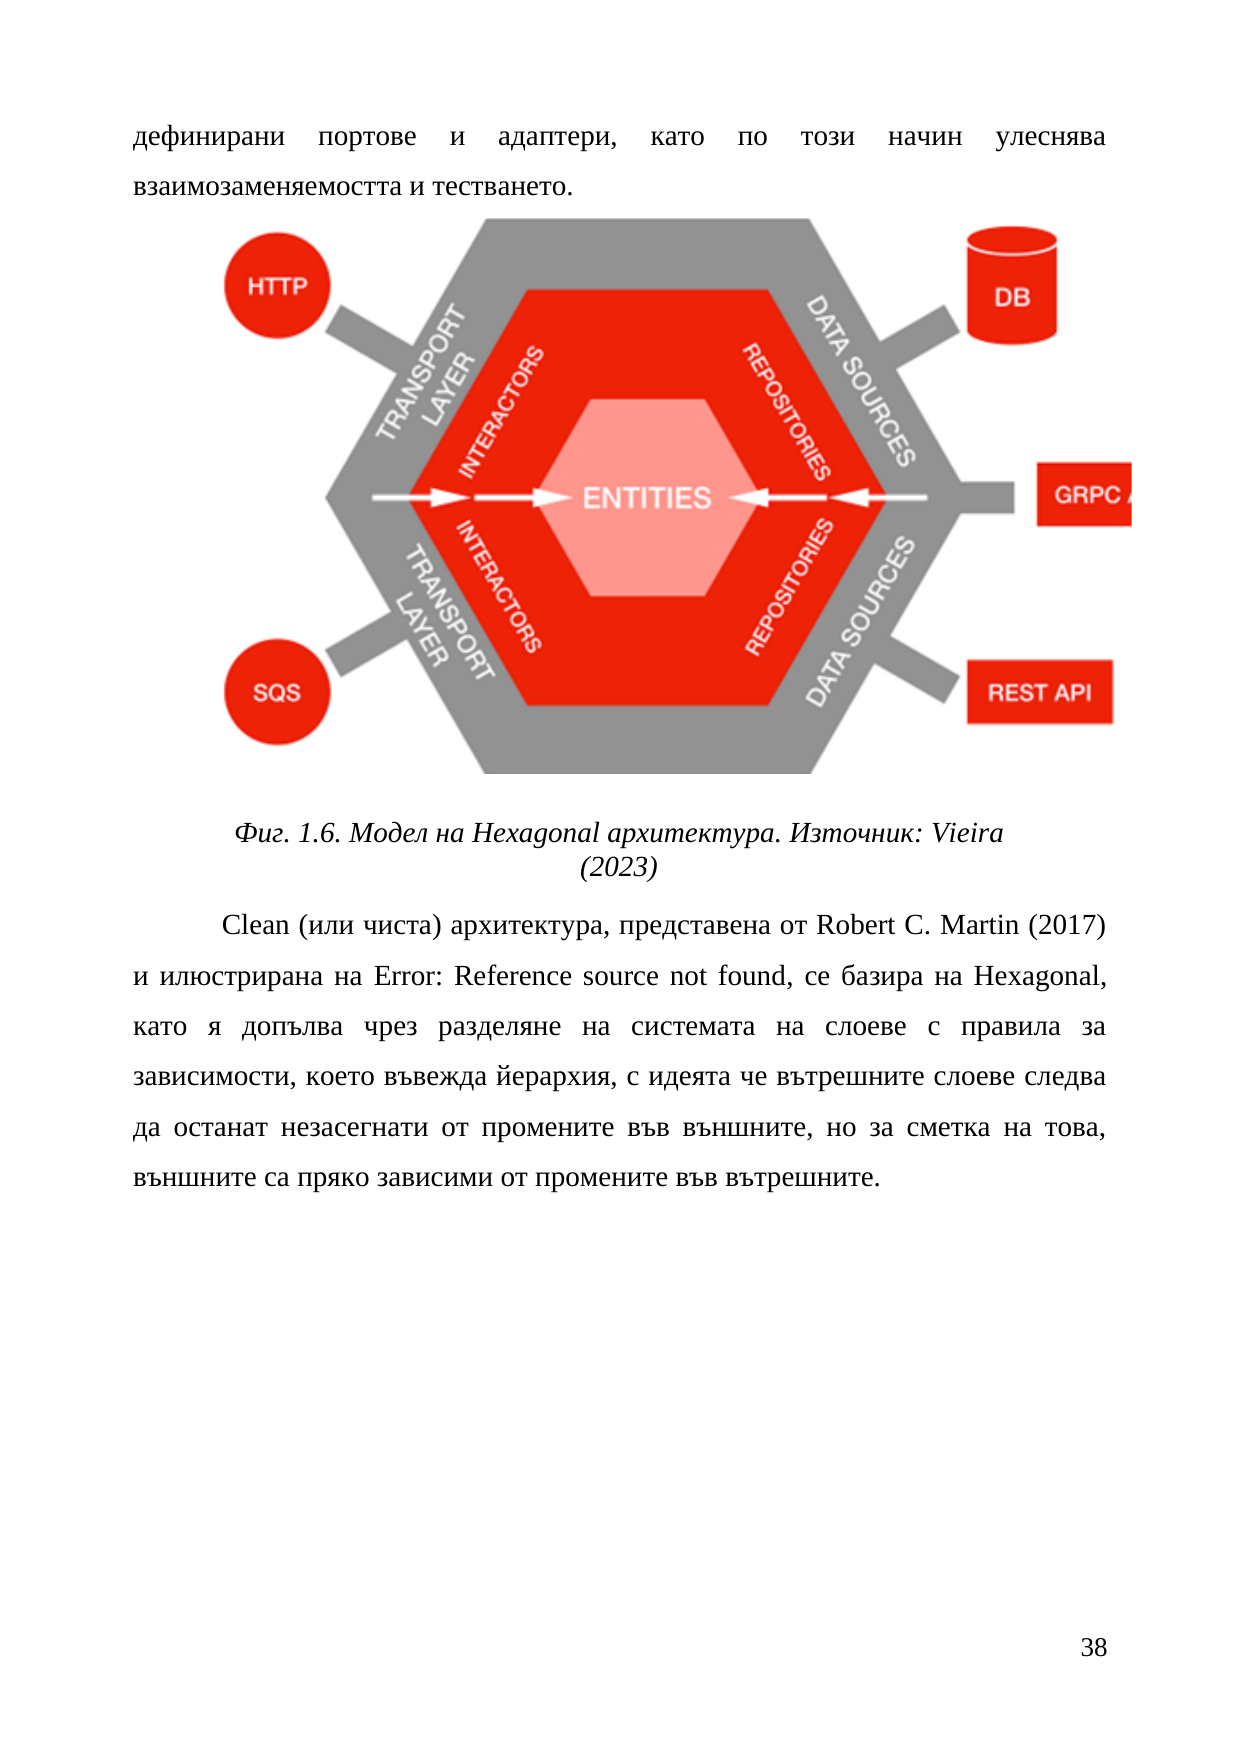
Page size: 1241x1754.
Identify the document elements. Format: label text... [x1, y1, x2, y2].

picture [221, 218, 1132, 774]
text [133, 118, 1107, 202]
title Фиг. 1.6. Модел на Hexagonal архитектурa. Източник: Vieira (2023) [192, 815, 1048, 882]
